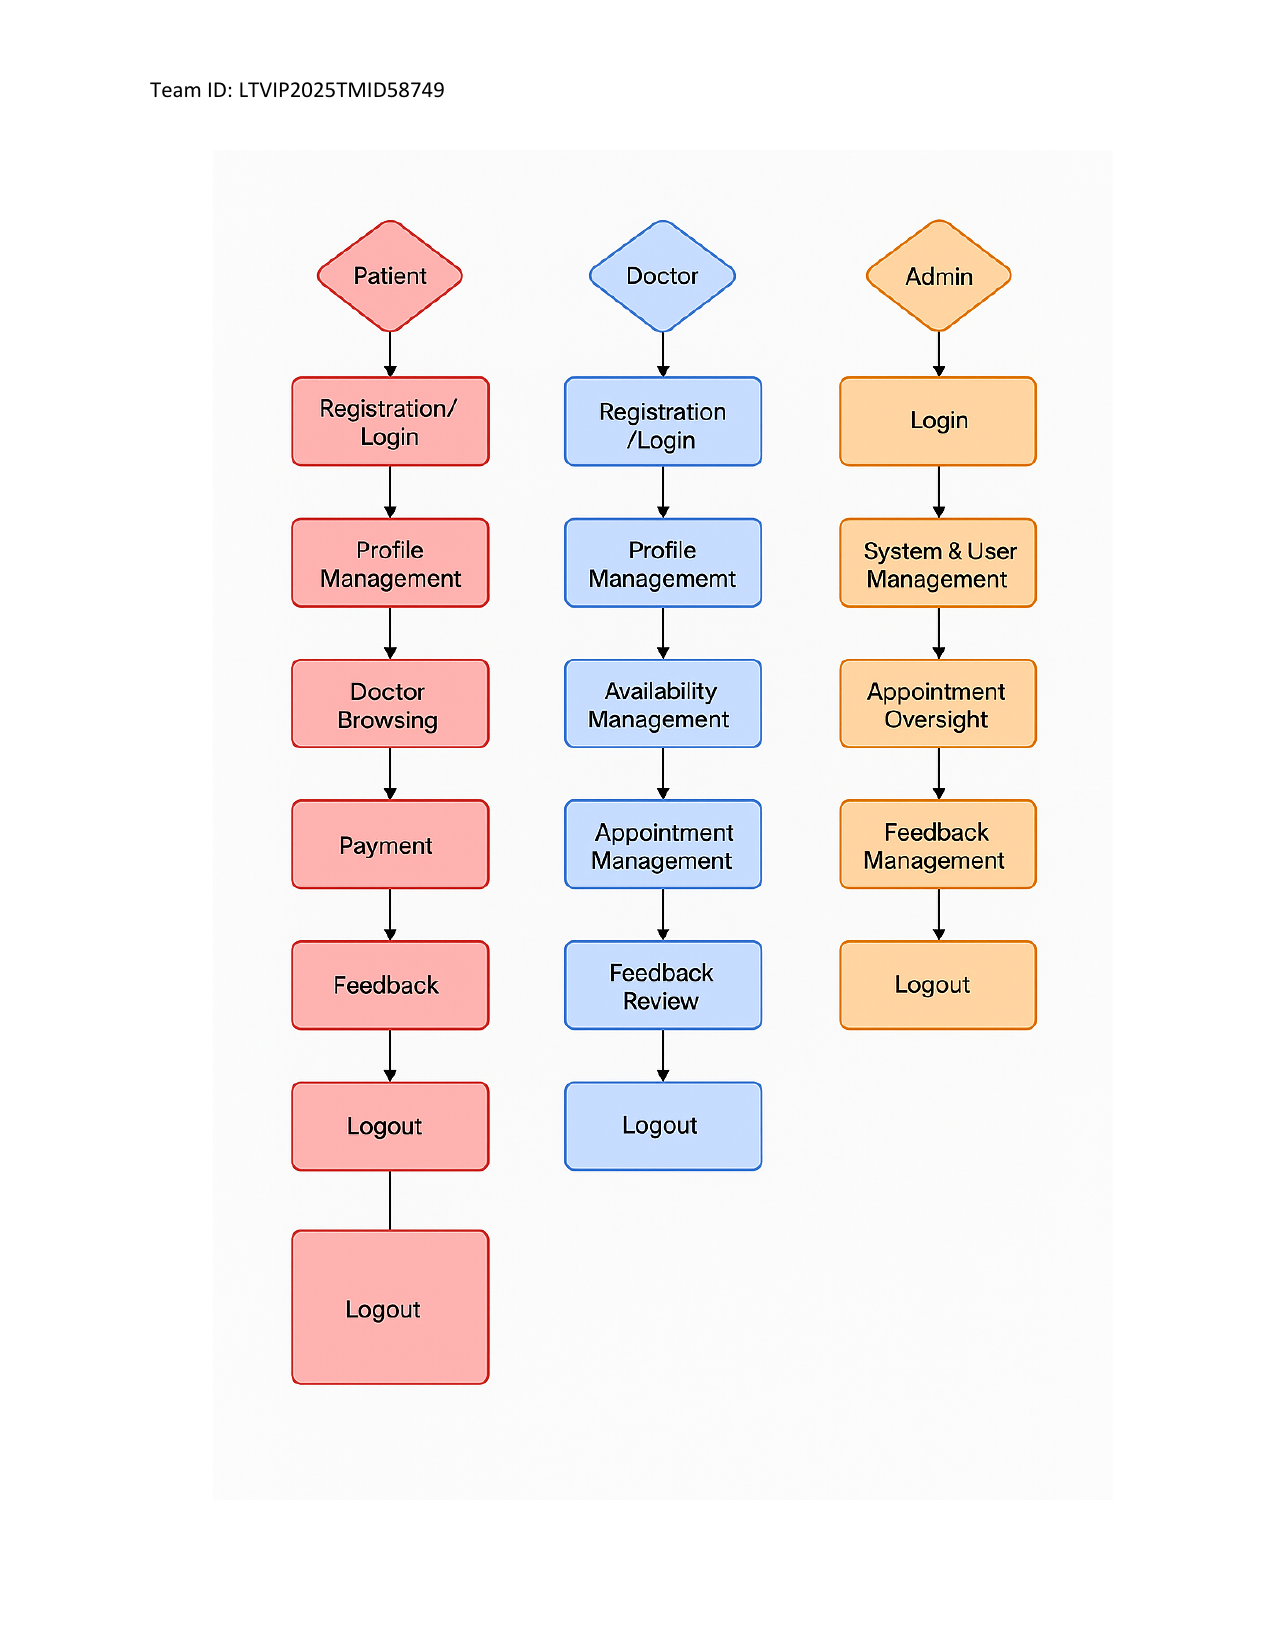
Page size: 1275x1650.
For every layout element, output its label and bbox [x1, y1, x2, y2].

picture [212, 150, 1113, 1500]
